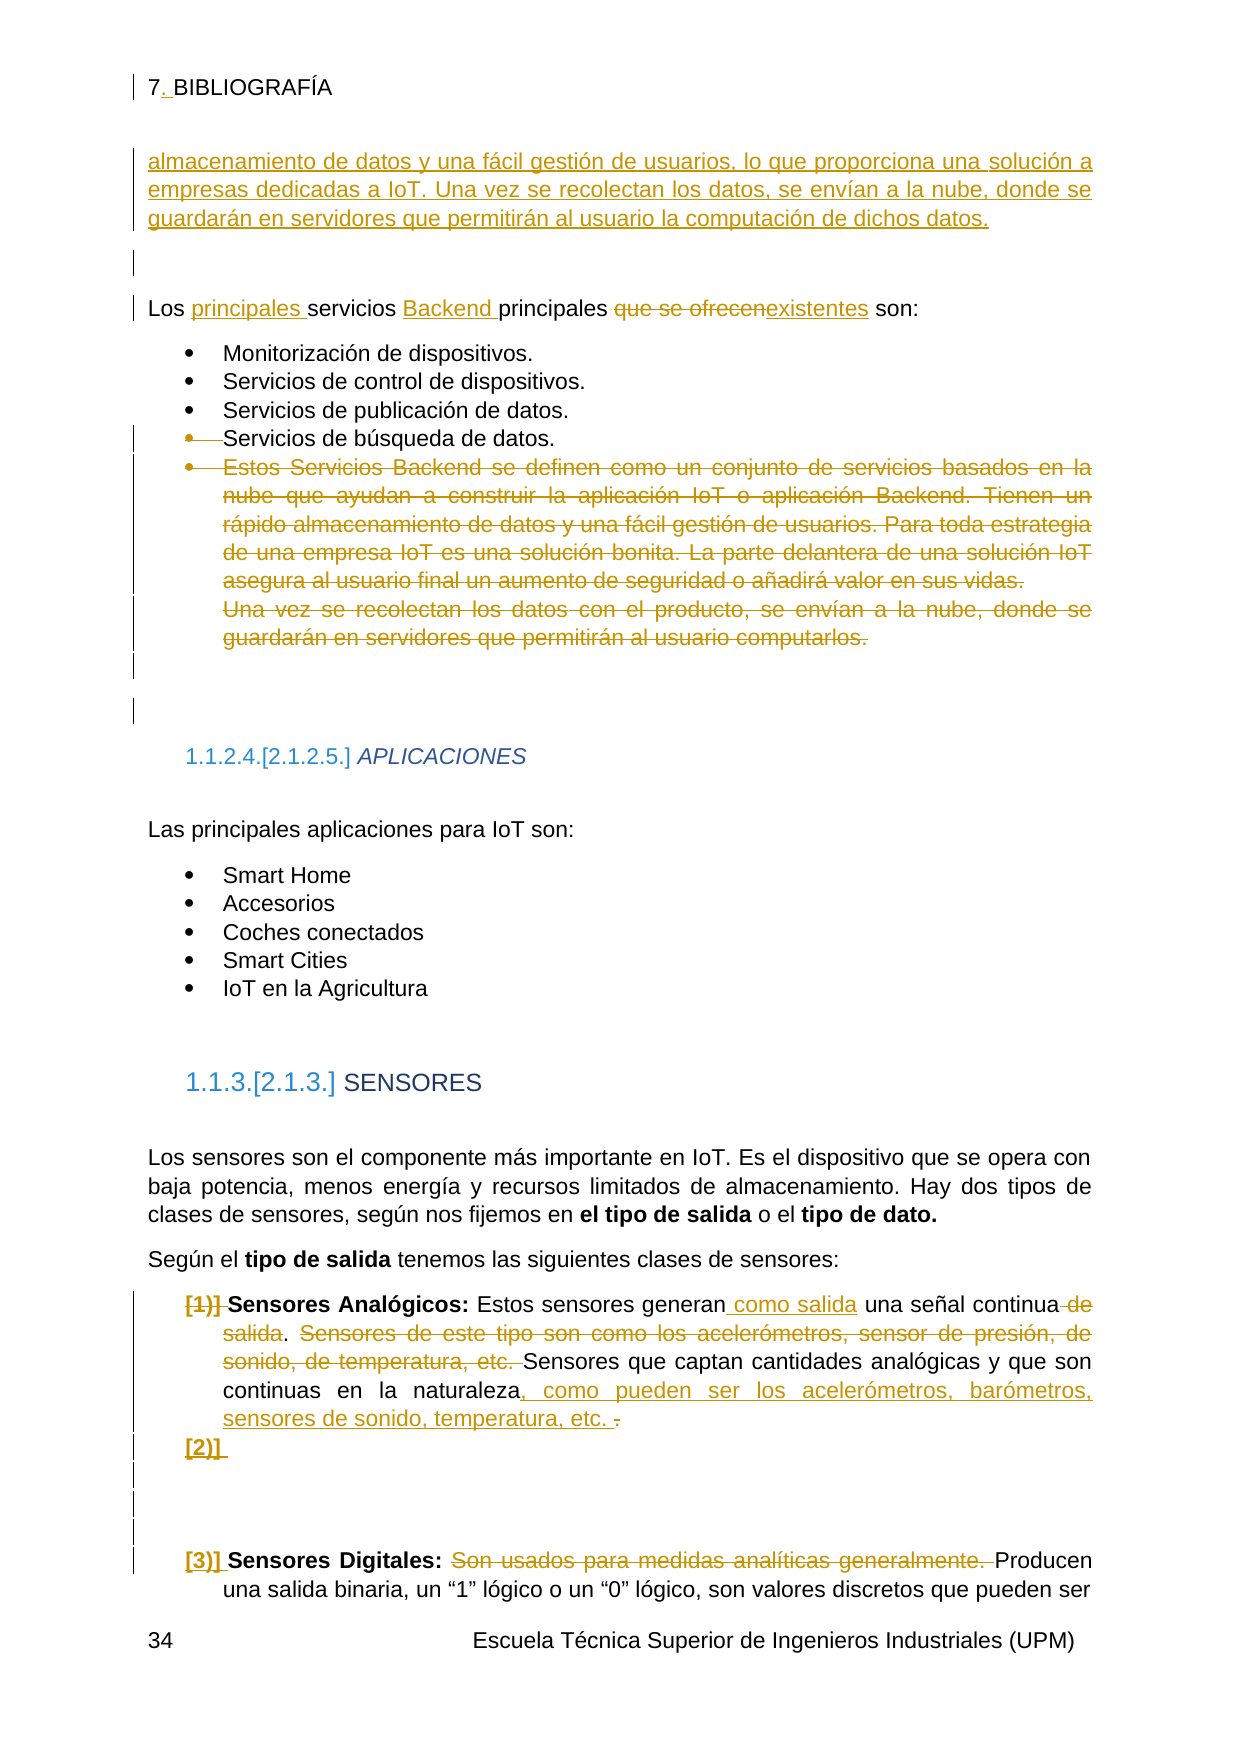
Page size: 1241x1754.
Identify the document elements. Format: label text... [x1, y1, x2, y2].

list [185, 1547, 1092, 1602]
list Smart Home [185, 862, 1092, 888]
text Los sensores son el componente más importante en IoT. Es el dispositivo que se opera con baja potencia, menos energía y recursos limitados de almacenamiento. Hay dos tipos de clases de sensores, según nos fijemos en el tipo de salida o el tipo de dato. [148, 1144, 1092, 1228]
list Servicios de control de dispositivos. [185, 368, 1092, 395]
subtitle APLICACIONES [185, 743, 1092, 769]
text Según el tipo de salida tenemos las siguientes clases de sensores: [148, 1246, 1092, 1273]
list Accesorios [185, 890, 1092, 916]
list Servicios de publicación de datos. [185, 397, 1092, 423]
list Monitorización de dispositivos. [185, 340, 1092, 366]
list Servicios de búsqueda de datos. [185, 425, 1092, 452]
list Coches conectados [185, 918, 1092, 945]
list Smart Cities [185, 947, 1092, 973]
text Los servicios principales son: [148, 295, 1092, 321]
list Sensores Analógicos: Estos sensores generan una señal continua. Sensores que captan cantidades analógicas y que son continuas en la naturaleza [185, 1291, 1092, 1432]
text Las principales aplicaciones para IoT son: [148, 816, 1092, 843]
list IoT en la Agricultura [185, 975, 1092, 1002]
subtitle SENSORES [185, 1066, 1092, 1097]
